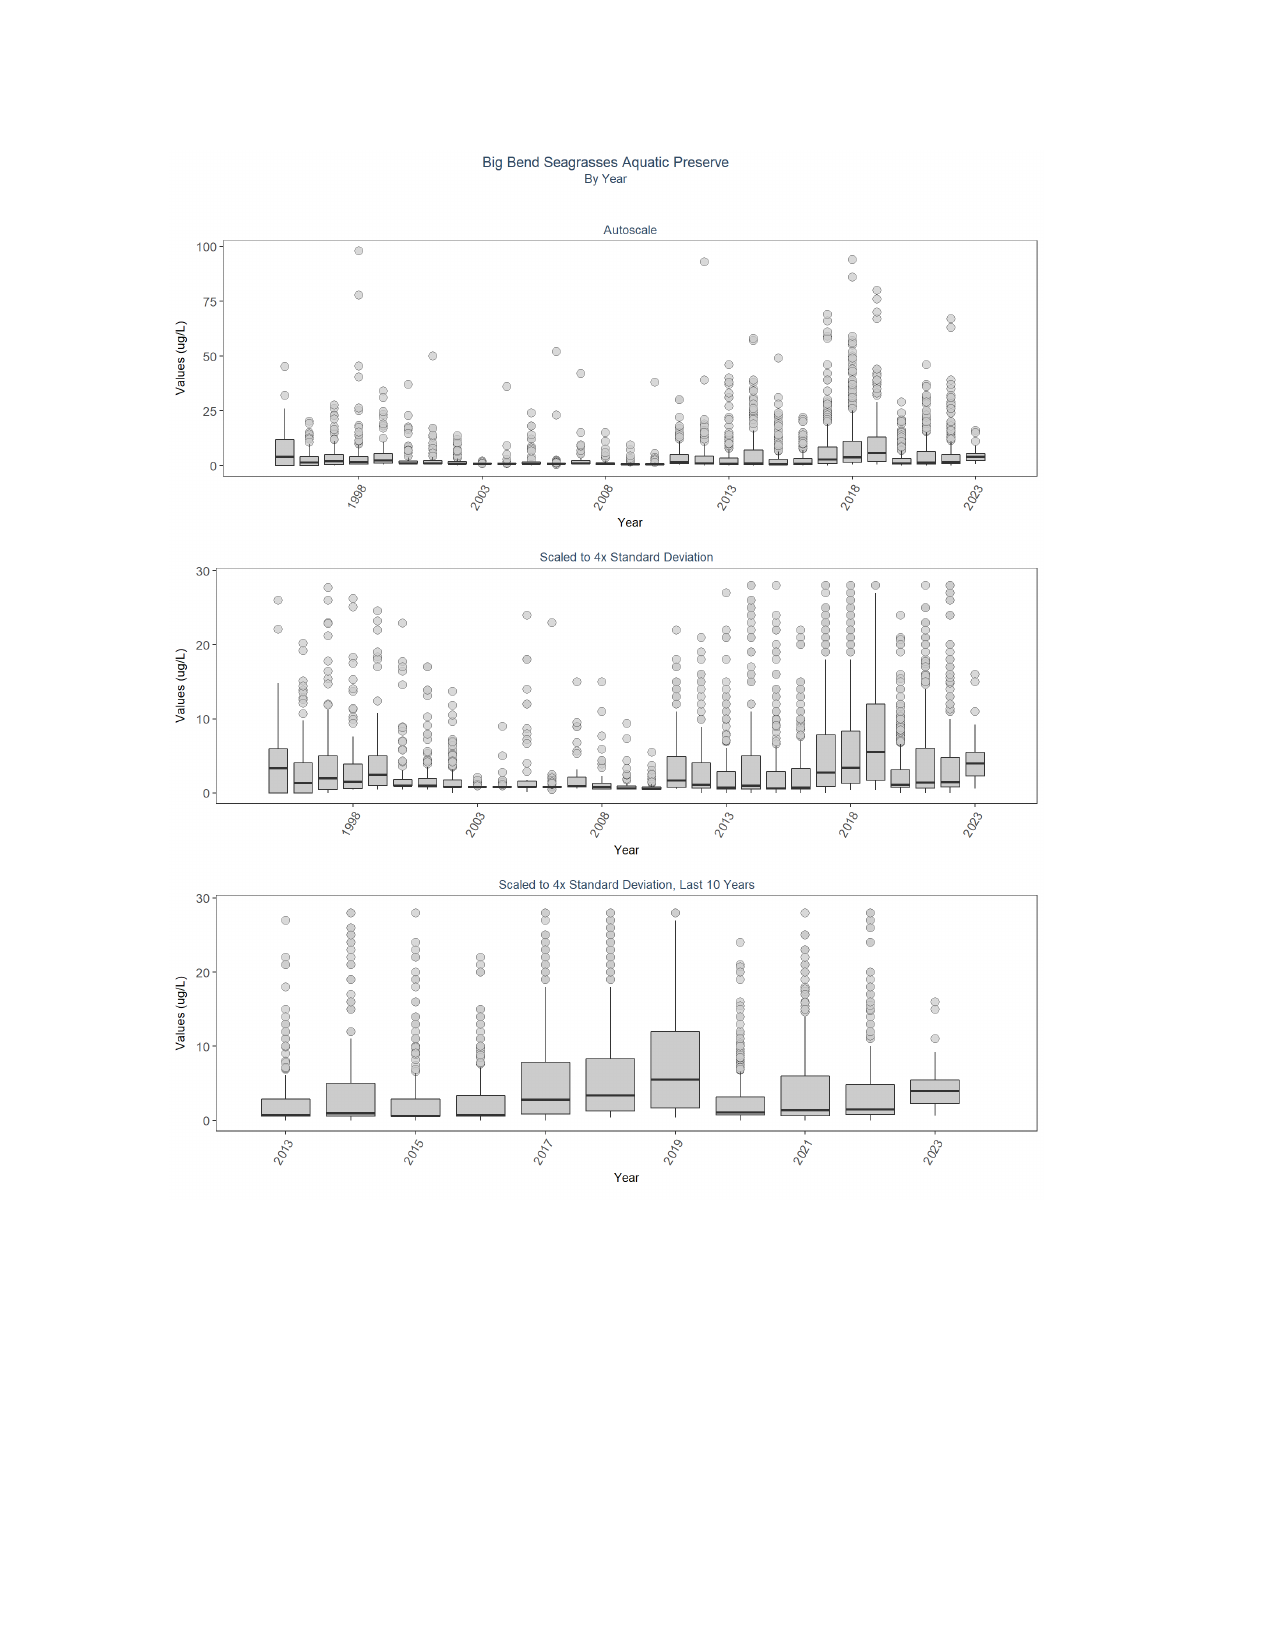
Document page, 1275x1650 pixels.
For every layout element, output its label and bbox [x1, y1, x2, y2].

picture [168, 150, 1044, 1200]
